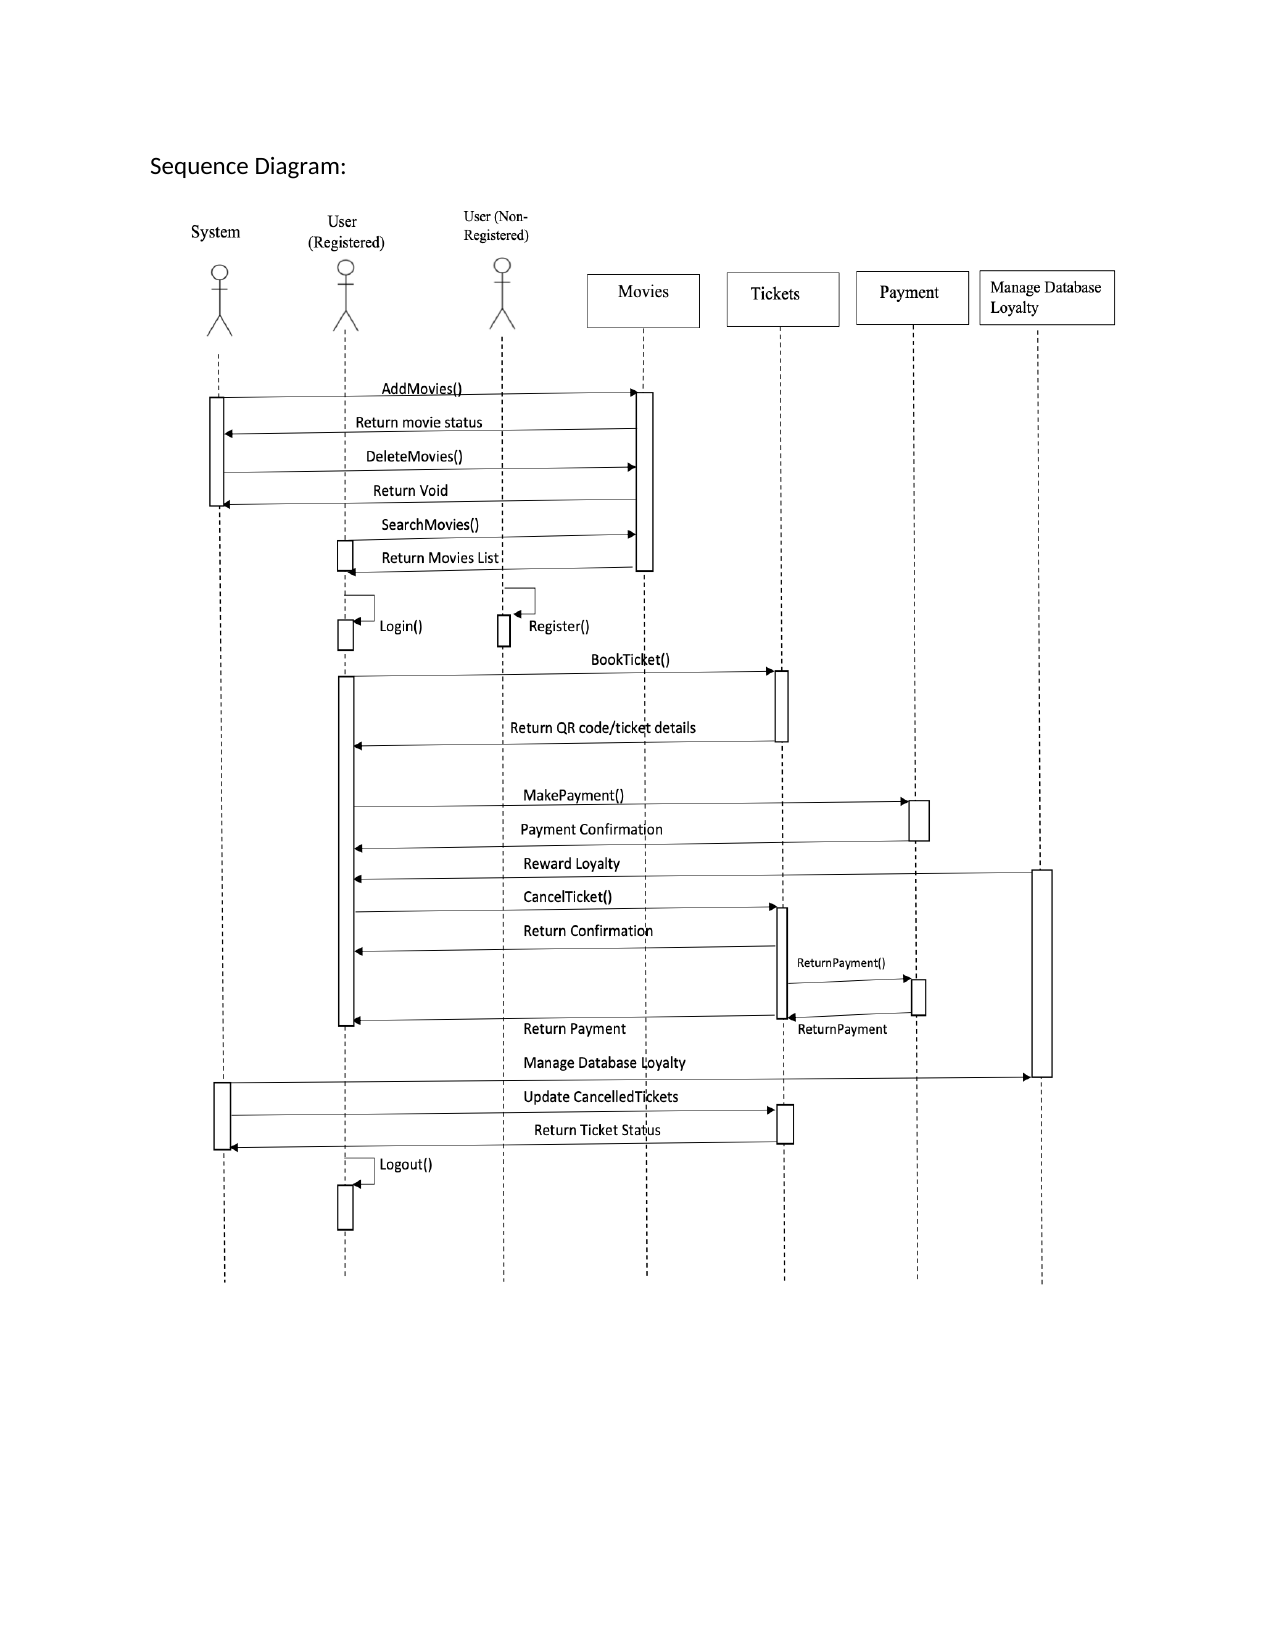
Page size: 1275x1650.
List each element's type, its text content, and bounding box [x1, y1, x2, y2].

text Sequence Diagram: [150, 150, 1125, 181]
picture [150, 211, 1125, 1328]
